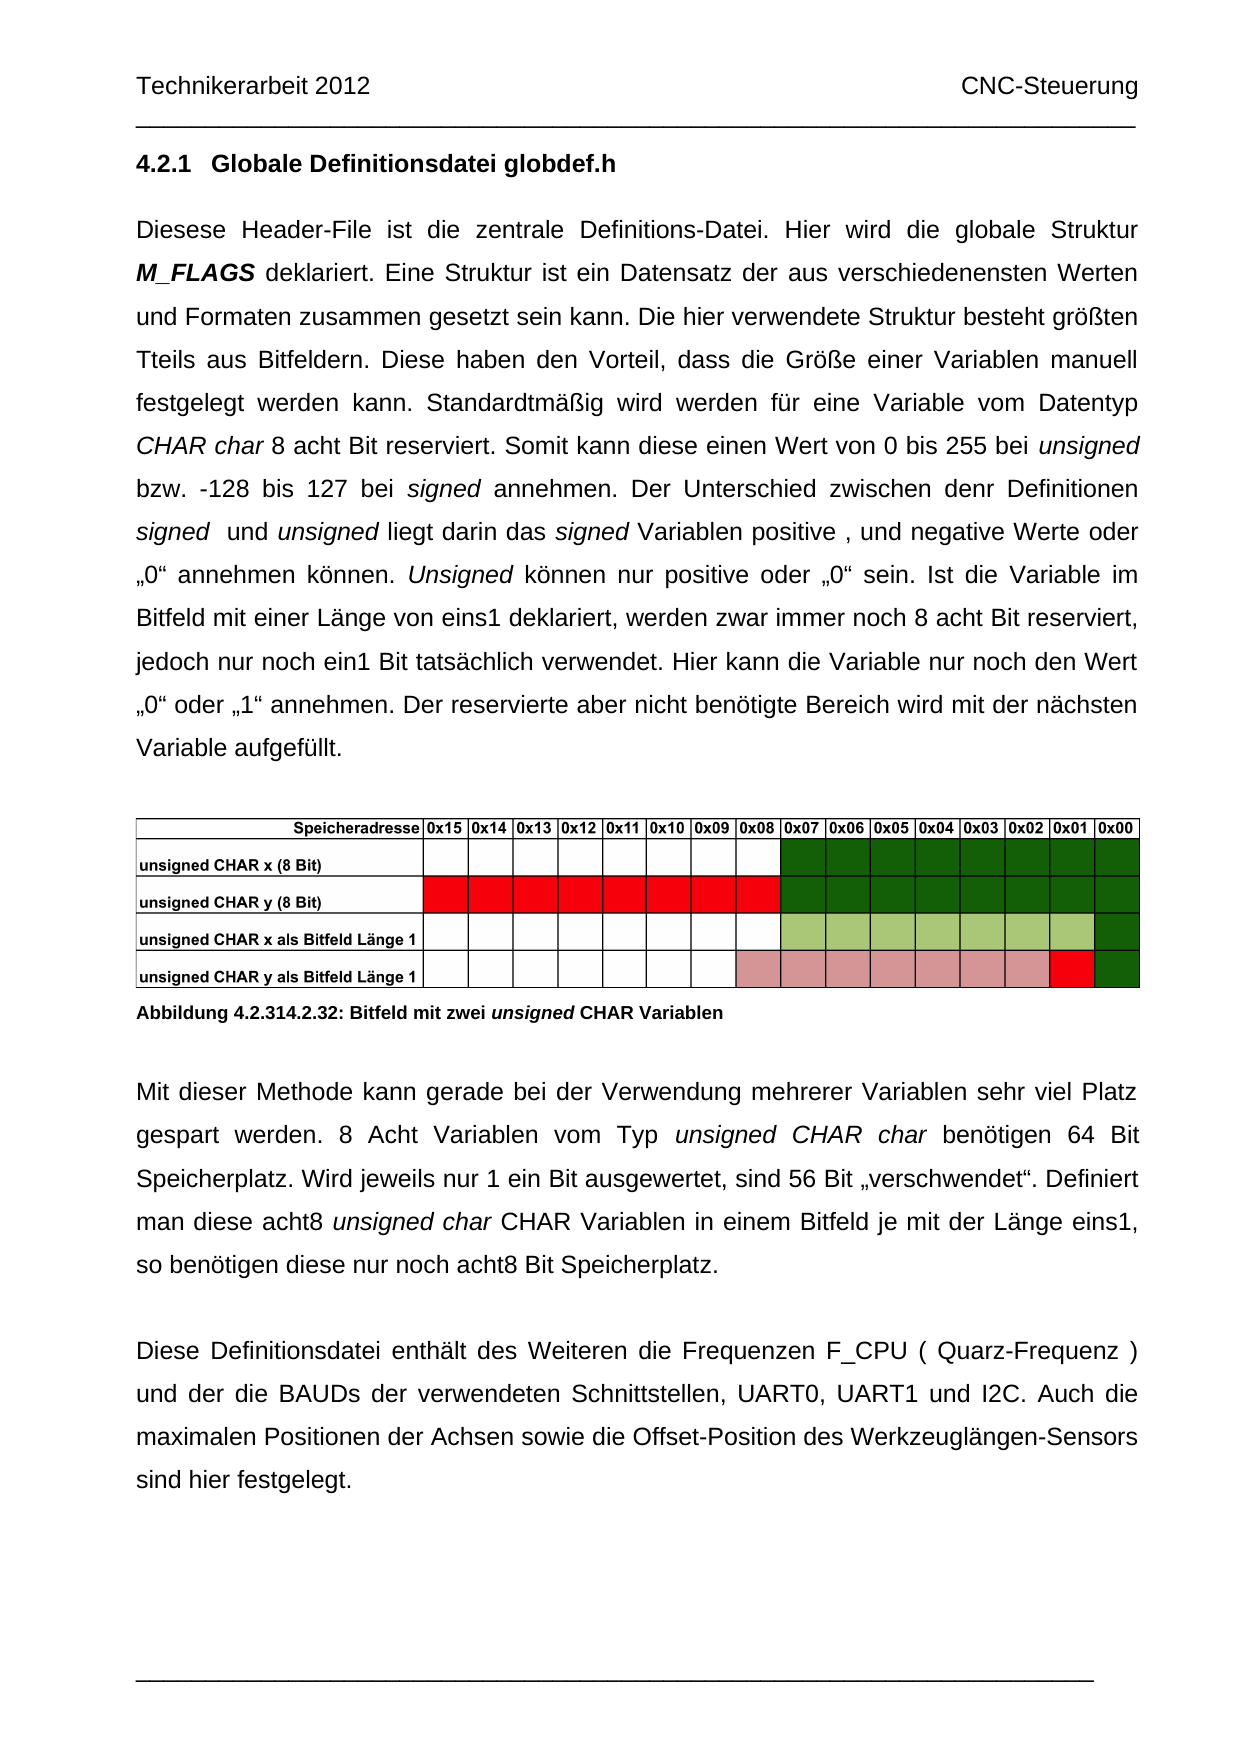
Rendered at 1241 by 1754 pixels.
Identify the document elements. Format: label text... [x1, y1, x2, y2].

subtitle Globale Definitionsdatei globdef.h [136, 149, 1140, 178]
text Diese Definitionsdatei enthält des Weiteren die Frequenzen F_CPU (Quarz-Frequenz) und verwendeten Schnittstellen, UART0, UART1 und I2C. Auch die maximalen Positionen der Achsen sowie die Offset-Position des Werkzeuglängen-Sensors sind hier festgelegt. [136, 1336, 1140, 1494]
text Dies Header-File ist die zentrale Definitions-Datei. Hier wird die globale Struktur M_FLAGS deklariert. Eine Struktur ist ein Datensatz der aus verschieden Werten und Formaten zusammengesetzt sein kann. Die hier verwendete Struktur besteht größteneils aus Bitfeldern. Diese haben den Vorteil, dass die Größe einer Variablen manuell festgelegt werden kann. Standarmäßig für eine Variable vom Datentyp Bit reserviert. Somit kann diese einen Wert von 0 bis 255 bei unsigned bzw. -128 bis 127 bei signed annehmen. Der Unterschied zwischen de Definition signedund unsigned liegt darin das signed Variablen positivnegative Werte annehmen können. Unsigned können nur positiv oder 0 sein. Ist die Variable im Bitfeld mit einer Länge von s deklariert, werden zwar immer noch Bit reserviert, jedoch nur noch Bit tatsächlich verwendet. Hier kann die Variable nur noch den Wert 0 oder 1 annehmen. Der reservierte aber nicht benötigte Bereich wird mit der nächsten Variable aufgefüllt. [136, 215, 1140, 761]
picture [135, 818, 1140, 988]
text Mit dieser Methode kann gerade bei der Verwendung mehrerer Variablen sehr viel Platz gespart werden. Variablen vom Typ unsigned benötigen 64 Bit Speicherplatz. Wird jeweils nur Bit ausgewertet, sind 56 Bit „verschwendet“. Definiert man diese unsigned Variablen in einem Bitfeld je mit der Länge , so benötigen diese nur noch Bit Speicherplatz. [136, 1077, 1140, 1279]
